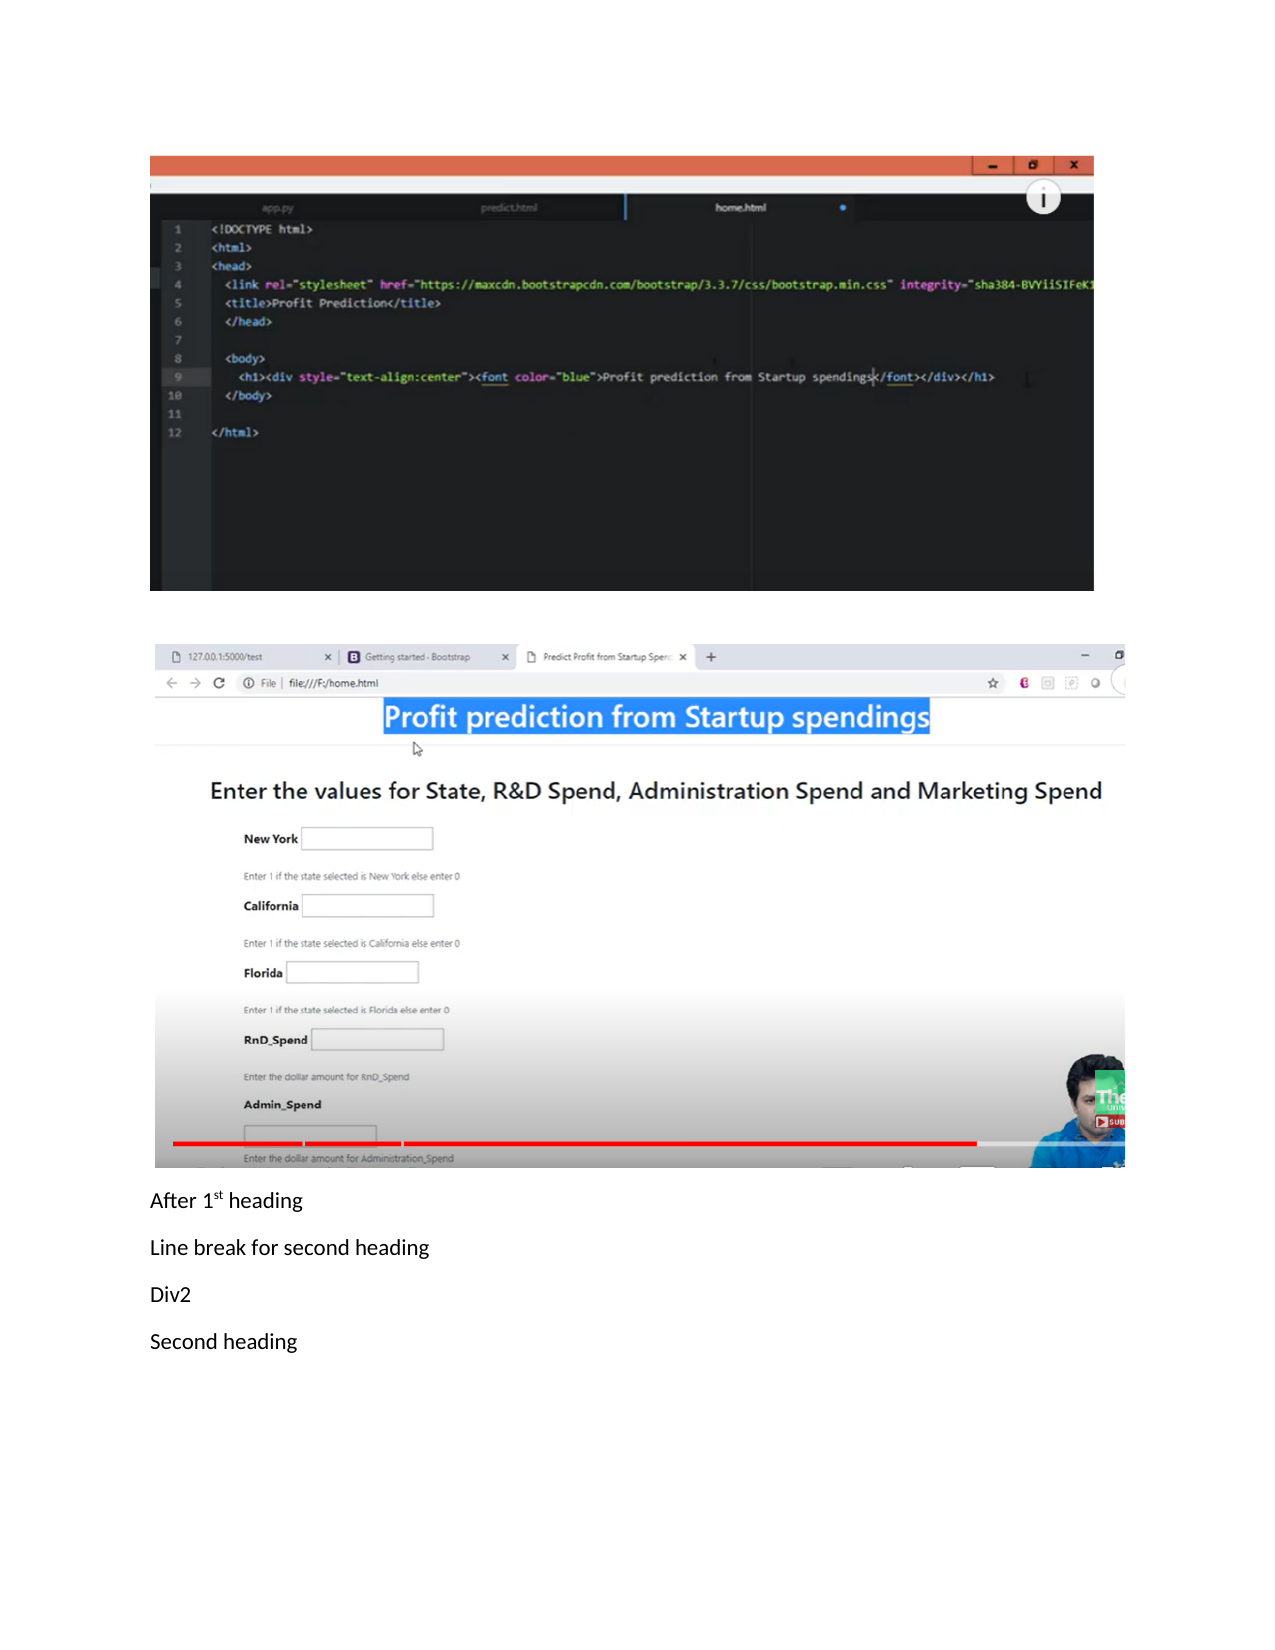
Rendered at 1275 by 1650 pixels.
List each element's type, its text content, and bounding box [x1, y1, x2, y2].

text Div2 [150, 1280, 1125, 1308]
text After 1st heading [150, 1187, 1125, 1214]
picture [150, 150, 1125, 591]
picture [150, 609, 1125, 1168]
text Second heading [150, 1327, 1125, 1355]
text Line break for second heading [150, 1233, 1125, 1261]
